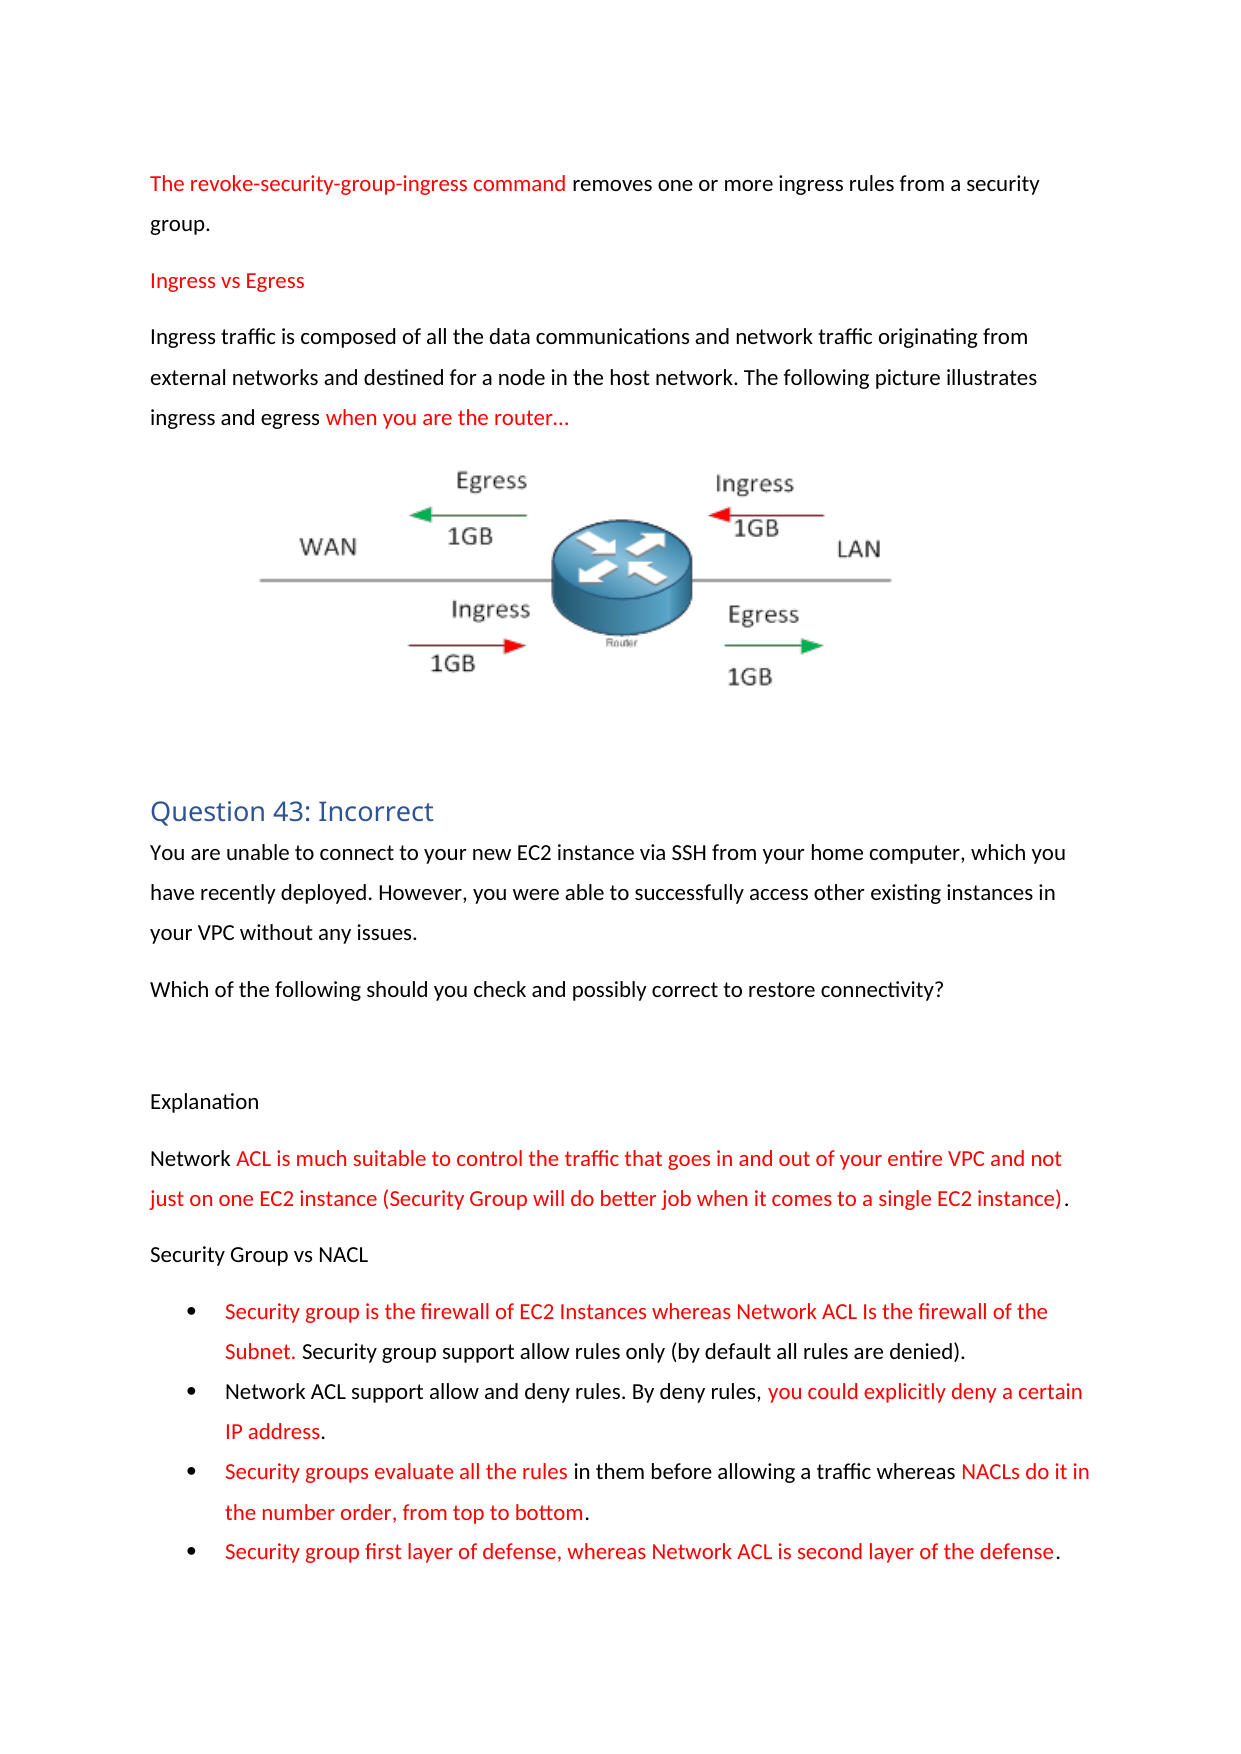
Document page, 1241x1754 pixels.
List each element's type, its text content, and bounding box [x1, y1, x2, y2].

text Which of the following should you check and possibly correct to restore connectivity? [150, 970, 1090, 1008]
picture [150, 454, 1041, 706]
list Security group first layer of defense, whereas Network ACL is second layer of the defense. [187, 1533, 1090, 1570]
text Ingress traffic is composed of all the data communications and network traffic originating from external networks and destined for a node in the host network. The following picture illustrates ingress and egress when you are the router… [150, 318, 1090, 436]
subtitle Question 43: Incorrect [150, 792, 1090, 830]
text Ingress vs Egress [150, 261, 1090, 299]
text The revoke-security-group-ingress command removes one or more ingress rules from a security group. [150, 164, 1090, 242]
list Security groups evaluate all the rules in them before allowing a traffic whereas NACLs do it in the number order, from top to bottom. [187, 1452, 1090, 1530]
text You are unable to connect to your new EC2 instance via SSH from your home computer, which you have recently deployed. However, you were able to successfully access other existing instances in your VPC without any issues. [150, 833, 1090, 951]
text Network ACL is much suitable to control the traffic that goes in and out of your entire VPC and not just on one EC2 instance (Security Group will do better job when it comes to a single EC2 instance). [150, 1139, 1090, 1217]
list Security group is the firewall of EC2 Instances whereas Network ACL Is the firewall of the Subnet. Security group support allow rules only (by default all rules are denied). [187, 1292, 1090, 1370]
list Network ACL support allow and deny rules. By deny rules, you could explicitly deny a certain IP address. [187, 1372, 1090, 1450]
text Explanation [150, 1083, 1090, 1120]
text Security Group vs NACL [150, 1236, 1090, 1273]
